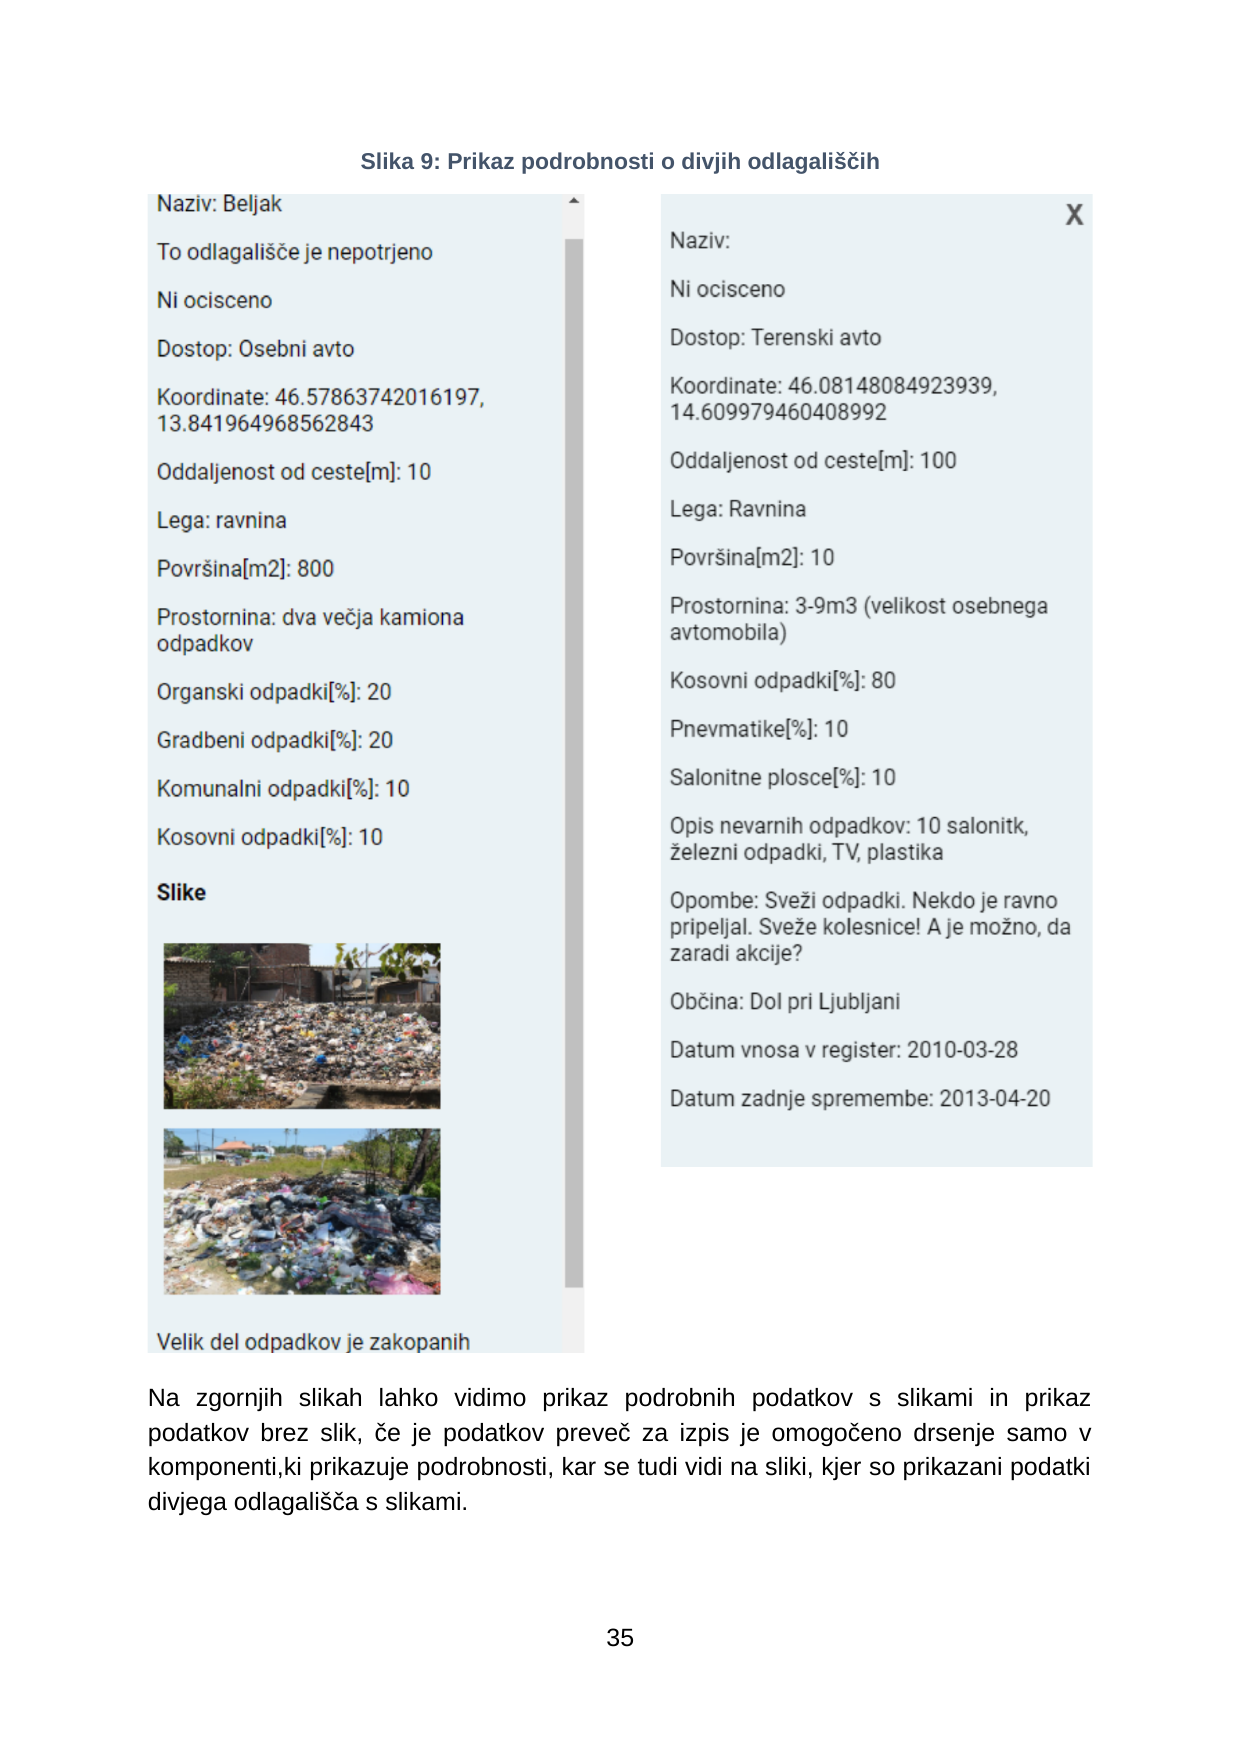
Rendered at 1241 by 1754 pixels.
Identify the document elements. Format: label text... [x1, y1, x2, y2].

picture [147, 194, 1093, 1353]
text Na zgornjih slikah lahko vidimo prikaz podrobnih podatkov s slikami in prikaz podatkov brez slik, če je podatkov preveč za izpis je omogočeno drsenje samo v komponenti,ki prikazuje podrobnosti, kar se tudi vidi na sliki, kjer so prikazani podatki divjega odlagališča s slikami. [148, 1383, 1093, 1516]
text Slika 9: Prikaz podrobnosti o divjih odlagališčih [148, 148, 1093, 174]
